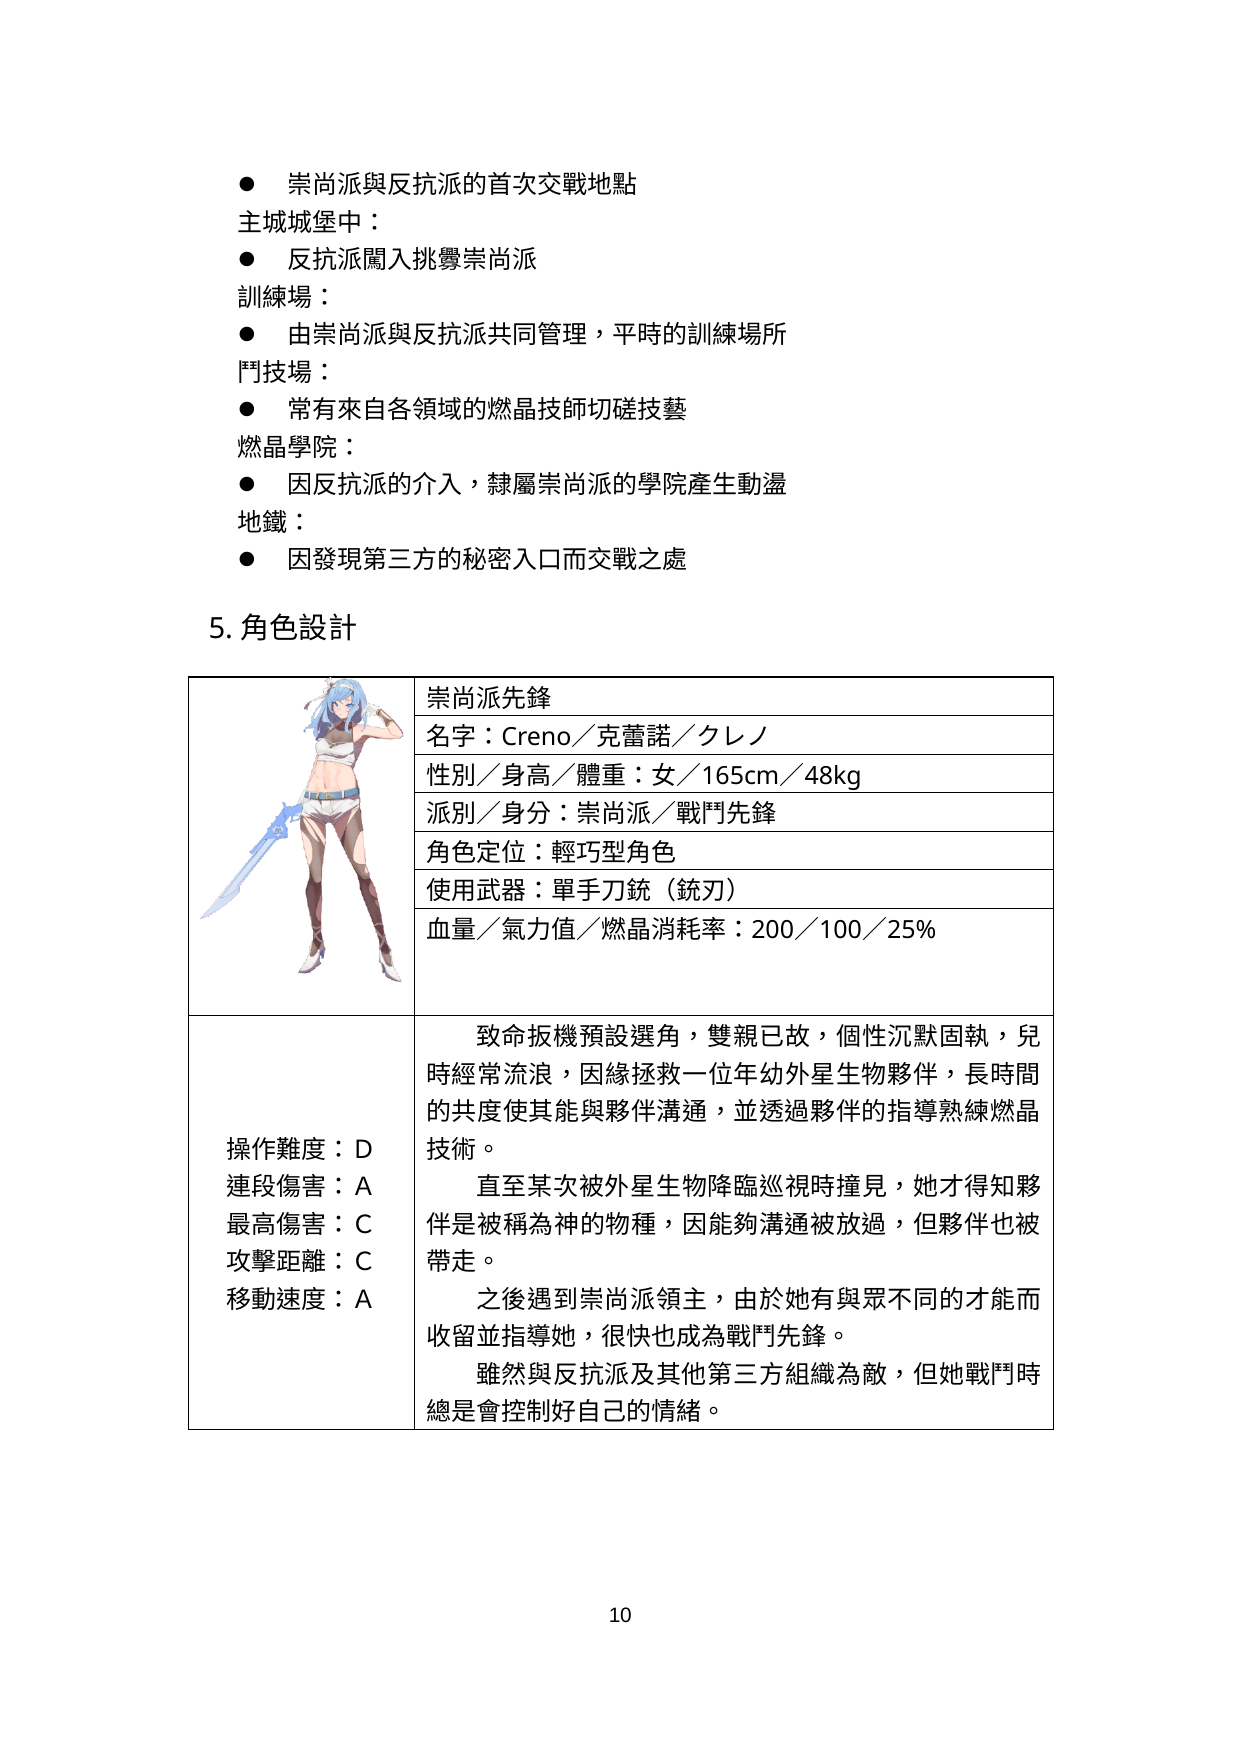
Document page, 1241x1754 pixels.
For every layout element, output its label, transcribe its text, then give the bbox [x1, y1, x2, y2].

table_cell 角色定位：輕巧型角色 [415, 832, 1053, 869]
table_cell 性別／身高／體重：女／165cm／48kg [415, 755, 1053, 792]
table_cell 致命扳機預設選角，雙親已故，個性沉默固執，兒時經常流浪，因緣拯救一位年幼外星生物夥伴，長時間的共度使其能與夥伴溝通，並透過夥伴的指導熟練燃晶技術。 直至某次被外星生物降臨巡視時撞見，她才得知夥伴是被稱為神的物種，因能夠溝通被放過，但夥伴也被帶走。 之後遇到崇尚派領主，由於她有與眾不同的才能而收留並指導她，很快也成為戰鬥先鋒。 雖然與反抗派及其他第三方組織為敵，但她戰鬥時總是會控制好自己的情緒。 [415, 1016, 1053, 1428]
text 鬥技場： [237, 351, 1053, 389]
list 反抗派闖入挑釁崇尚派 [237, 239, 1053, 276]
subtitle 角色設計 [187, 589, 1053, 664]
table_header [189, 678, 414, 1015]
picture [199, 677, 404, 982]
text 燃晶學院： [237, 426, 1053, 464]
list 因反抗派的介入，隸屬崇尚派的學院產生動盪 [237, 464, 1053, 501]
list 常有來自各領域的燃晶技師切磋技藝 [237, 389, 1053, 426]
list 因發現第三方的秘密入口而交戰之處 [237, 539, 1053, 576]
text 地鐵： [237, 501, 1053, 539]
list 崇尚派與反抗派的首次交戰地點 [237, 164, 1053, 201]
table_cell 血量／氣力值／燃晶消耗率：200／100／25% [415, 909, 1053, 1015]
list 由崇尚派與反抗派共同管理，平時的訓練場所 [237, 314, 1053, 351]
table_cell 使用武器：單手刀銃（銃刃） [415, 870, 1053, 908]
table_cell 派別／身分：崇尚派／戰鬥先鋒 [415, 793, 1053, 831]
table_header 崇尚派先鋒 [415, 678, 1053, 715]
text 主城城堡中： [237, 201, 1053, 239]
text 訓練場： [237, 276, 1053, 314]
table_cell 操作難度：Ｄ 連段傷害：Ａ 最高傷害：Ｃ 攻擊距離：Ｃ 移動速度：Ａ [189, 1016, 414, 1428]
table_cell 名字：Creno／克蕾諾／クレノ [415, 716, 1053, 753]
